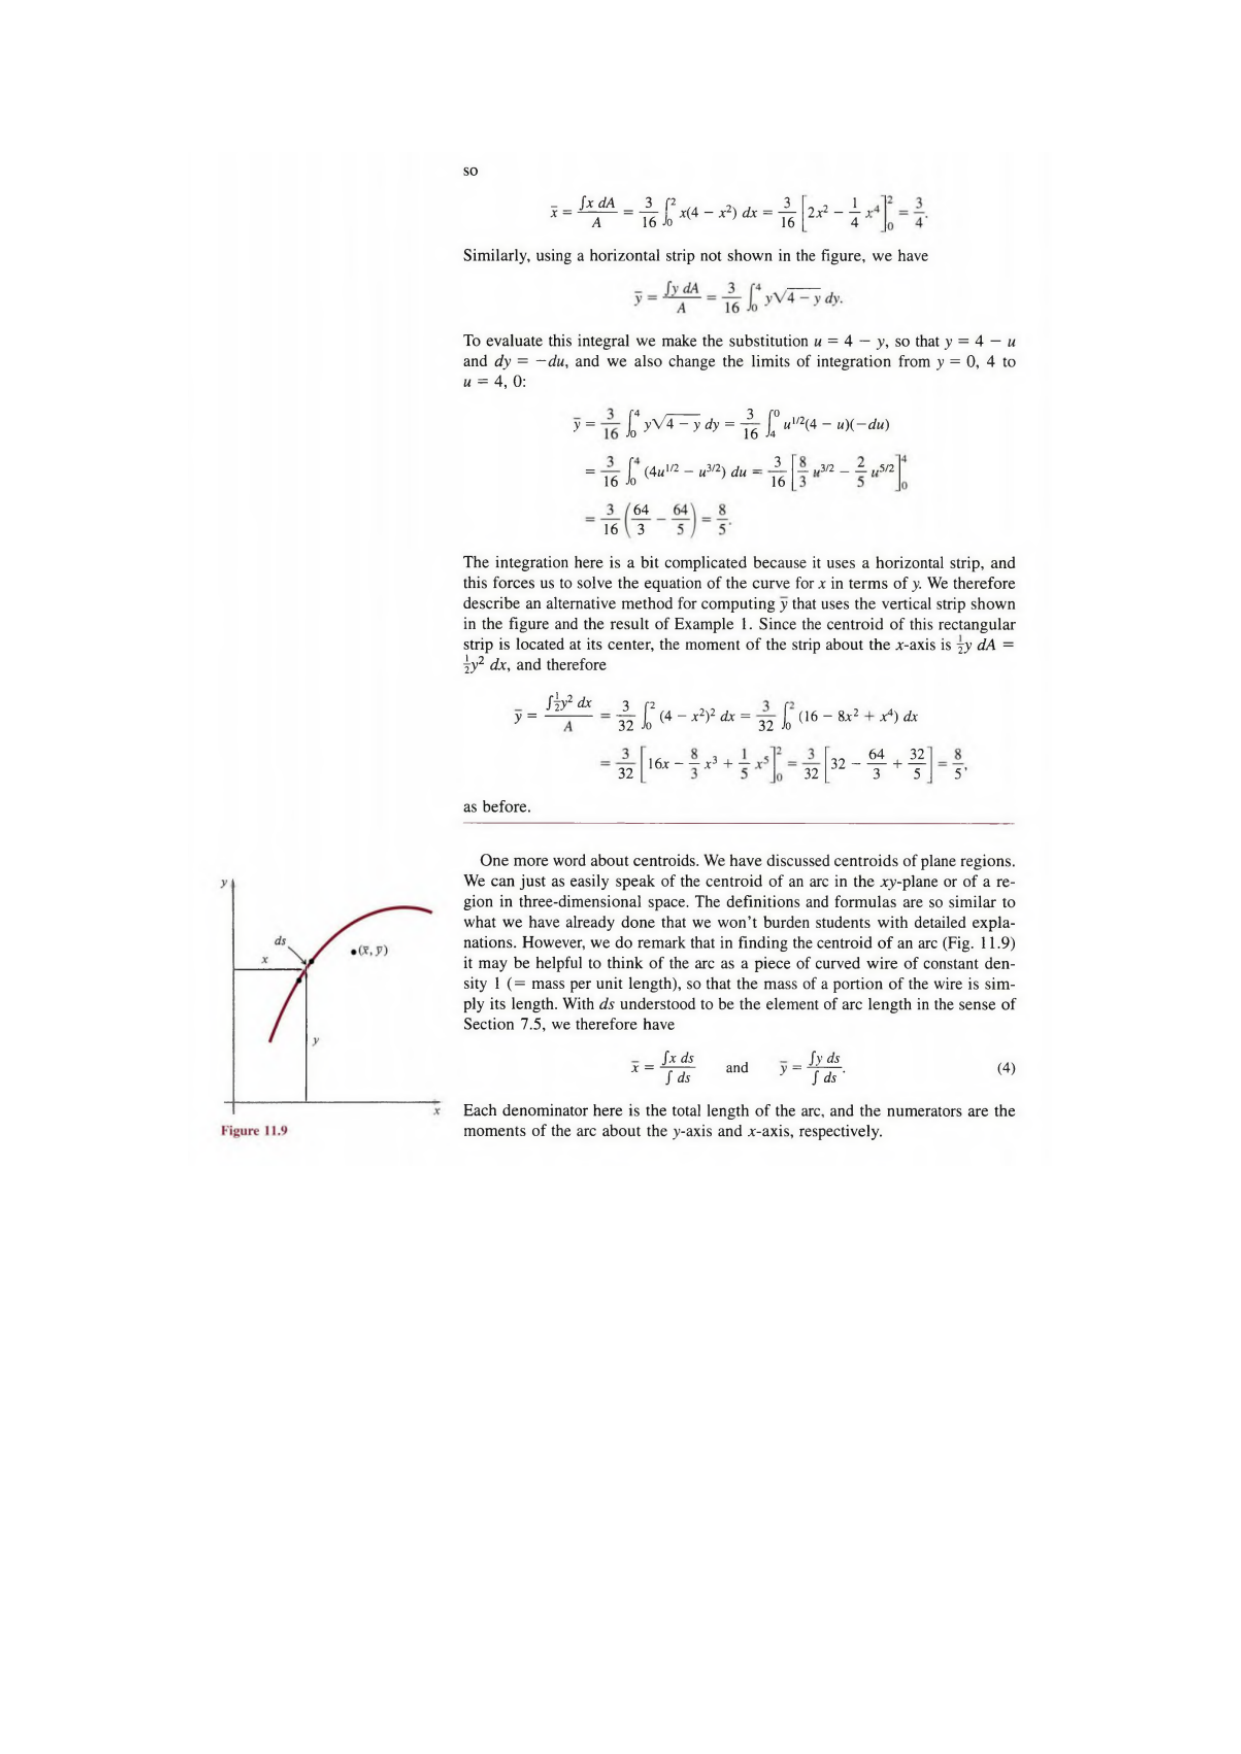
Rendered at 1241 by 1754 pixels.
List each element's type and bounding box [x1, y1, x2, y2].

picture [187, 152, 1053, 1166]
